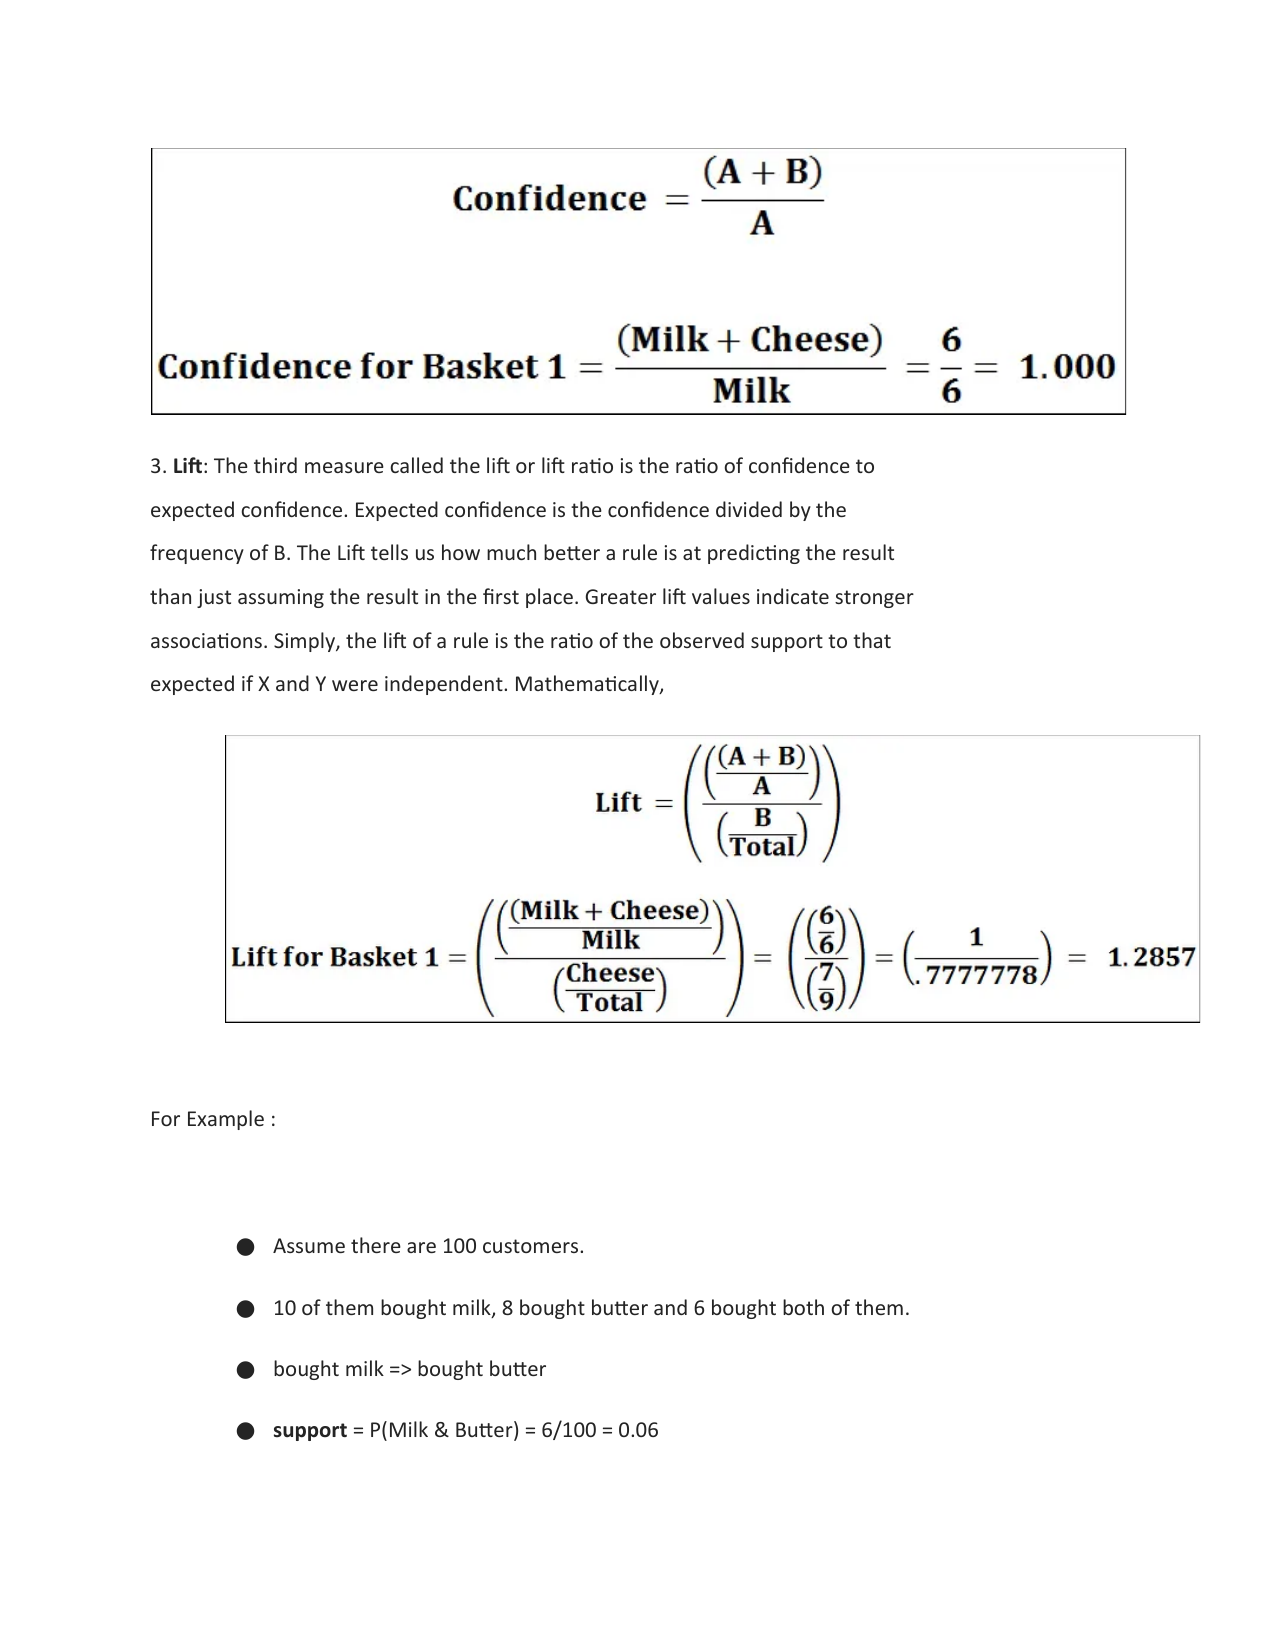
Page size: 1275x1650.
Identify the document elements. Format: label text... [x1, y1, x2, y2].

list 10 of them bought milk, 8 bought butter and 6 bought both of them. [235, 1293, 1125, 1321]
picture [225, 735, 1200, 1023]
text For Example : [150, 1104, 1125, 1132]
picture [151, 148, 1127, 415]
list support = P(Milk & Butter) = 6/100 = 0.06 [235, 1415, 1125, 1443]
list Assume there are 100 customers. [235, 1232, 1125, 1259]
list bought milk => bought butter [235, 1354, 1125, 1382]
text 3. Lift: The third measure called the lift or lift ratio is the ratio of confidence to expected confidence. Expected confidence is the confidence divided by the frequency of B. The Lift tells us how much better a rule is at predicting the result than just assuming the result in the first place. Greater lift values indicate stronger associations. Simply, the lift of a rule is the ratio of the observed support to that expected if X and Y were independent. Mathematically, [150, 451, 938, 697]
